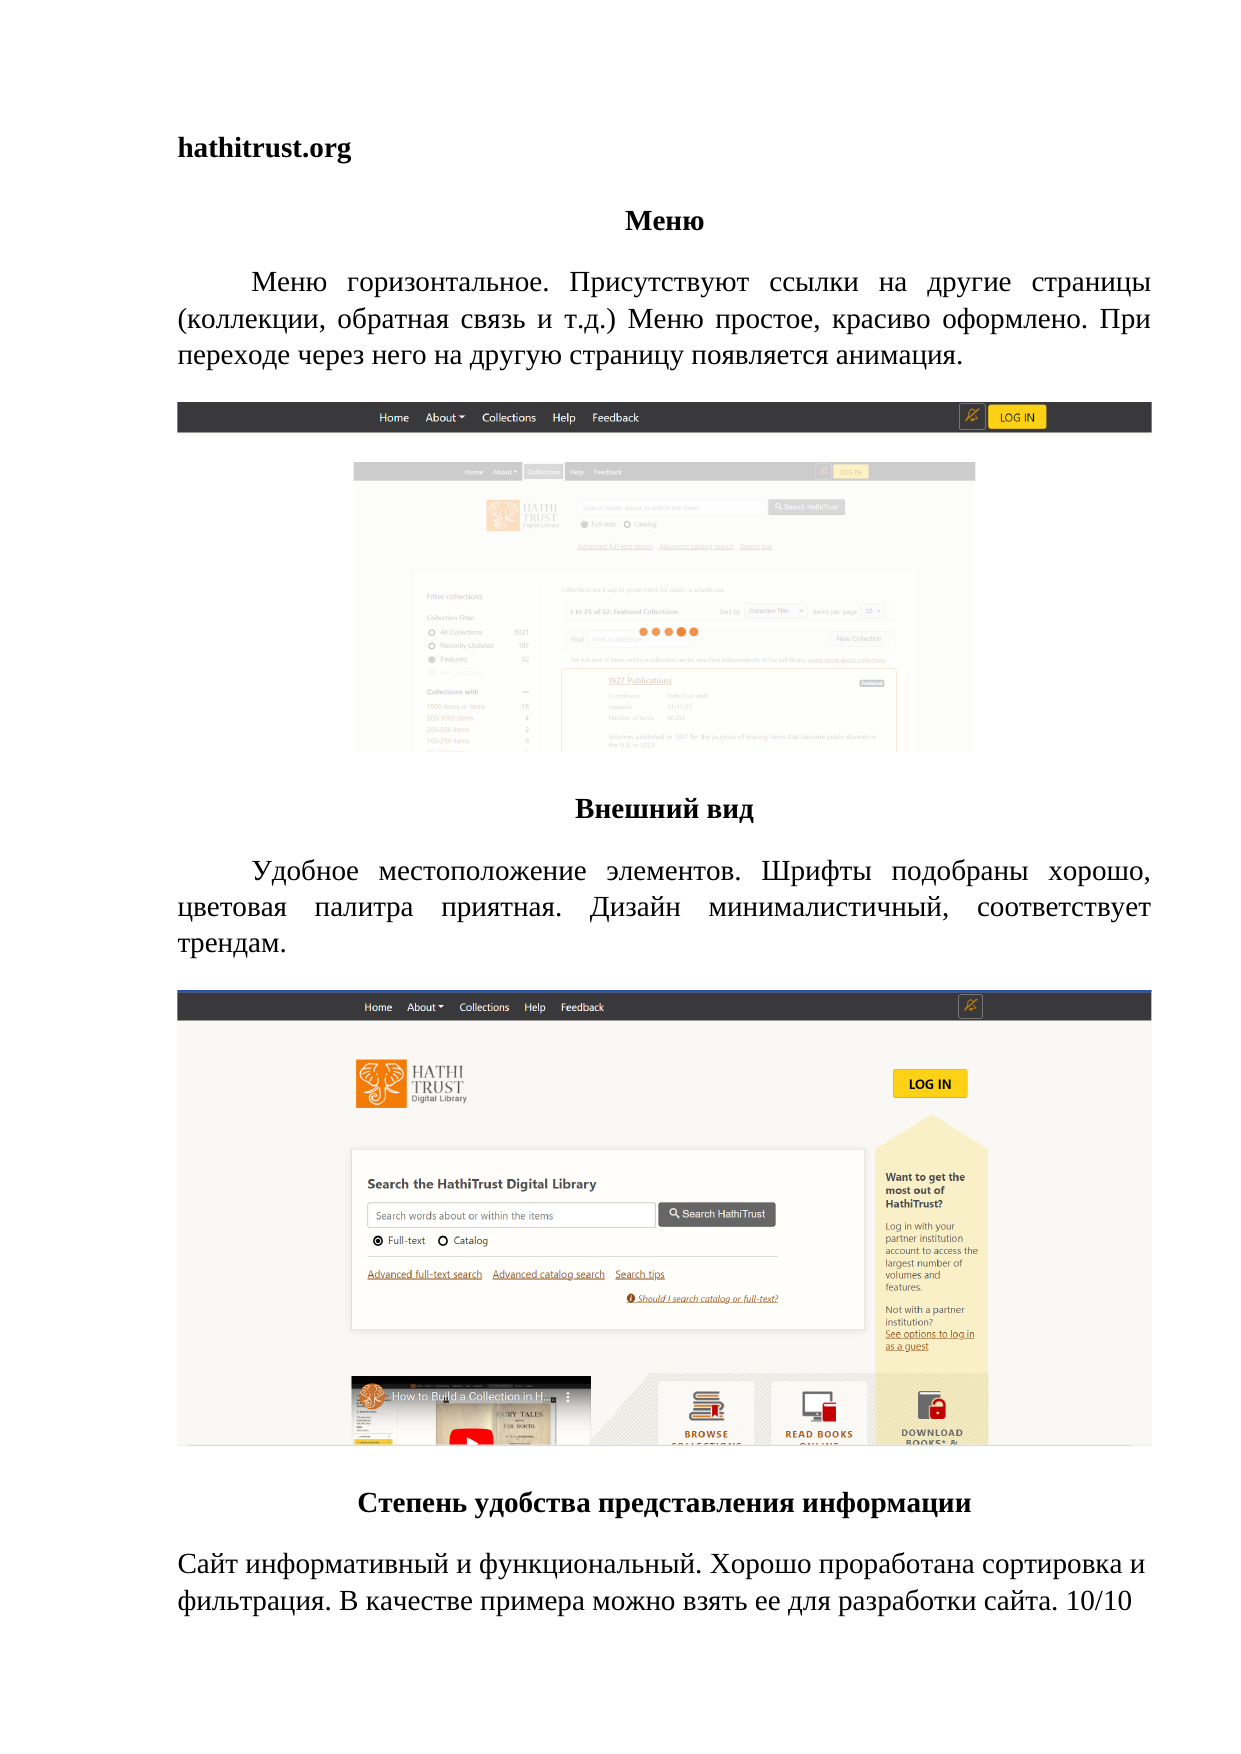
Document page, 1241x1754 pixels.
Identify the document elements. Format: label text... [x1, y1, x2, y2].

text Меню [177, 203, 1152, 237]
picture [353, 462, 976, 752]
text Внешний вид [177, 791, 1152, 825]
text Сайт информативный и функциональный. Хорошо проработана сортировка и фильтрация. В качестве примера можно взять ее для разработки сайта. 10/10 [177, 1546, 1152, 1616]
text hathitrust.org [177, 130, 1152, 163]
text Удобное местоположение элементов. Шрифты подобраны хорошо, цветовая палитра приятная. Дизайн минималистичный, соответствует трендам. [177, 853, 1152, 958]
picture [177, 402, 1152, 436]
picture [177, 990, 1152, 1446]
text Меню горизонтальное. Присутствуют ссылки на другие страницы (коллекции, обратная связь и т.д.) Меню простое, красиво оформлено. При переходе через него на другую страницу появляется анимация. [177, 264, 1152, 370]
text Степень удобства представления информации [177, 1485, 1152, 1519]
